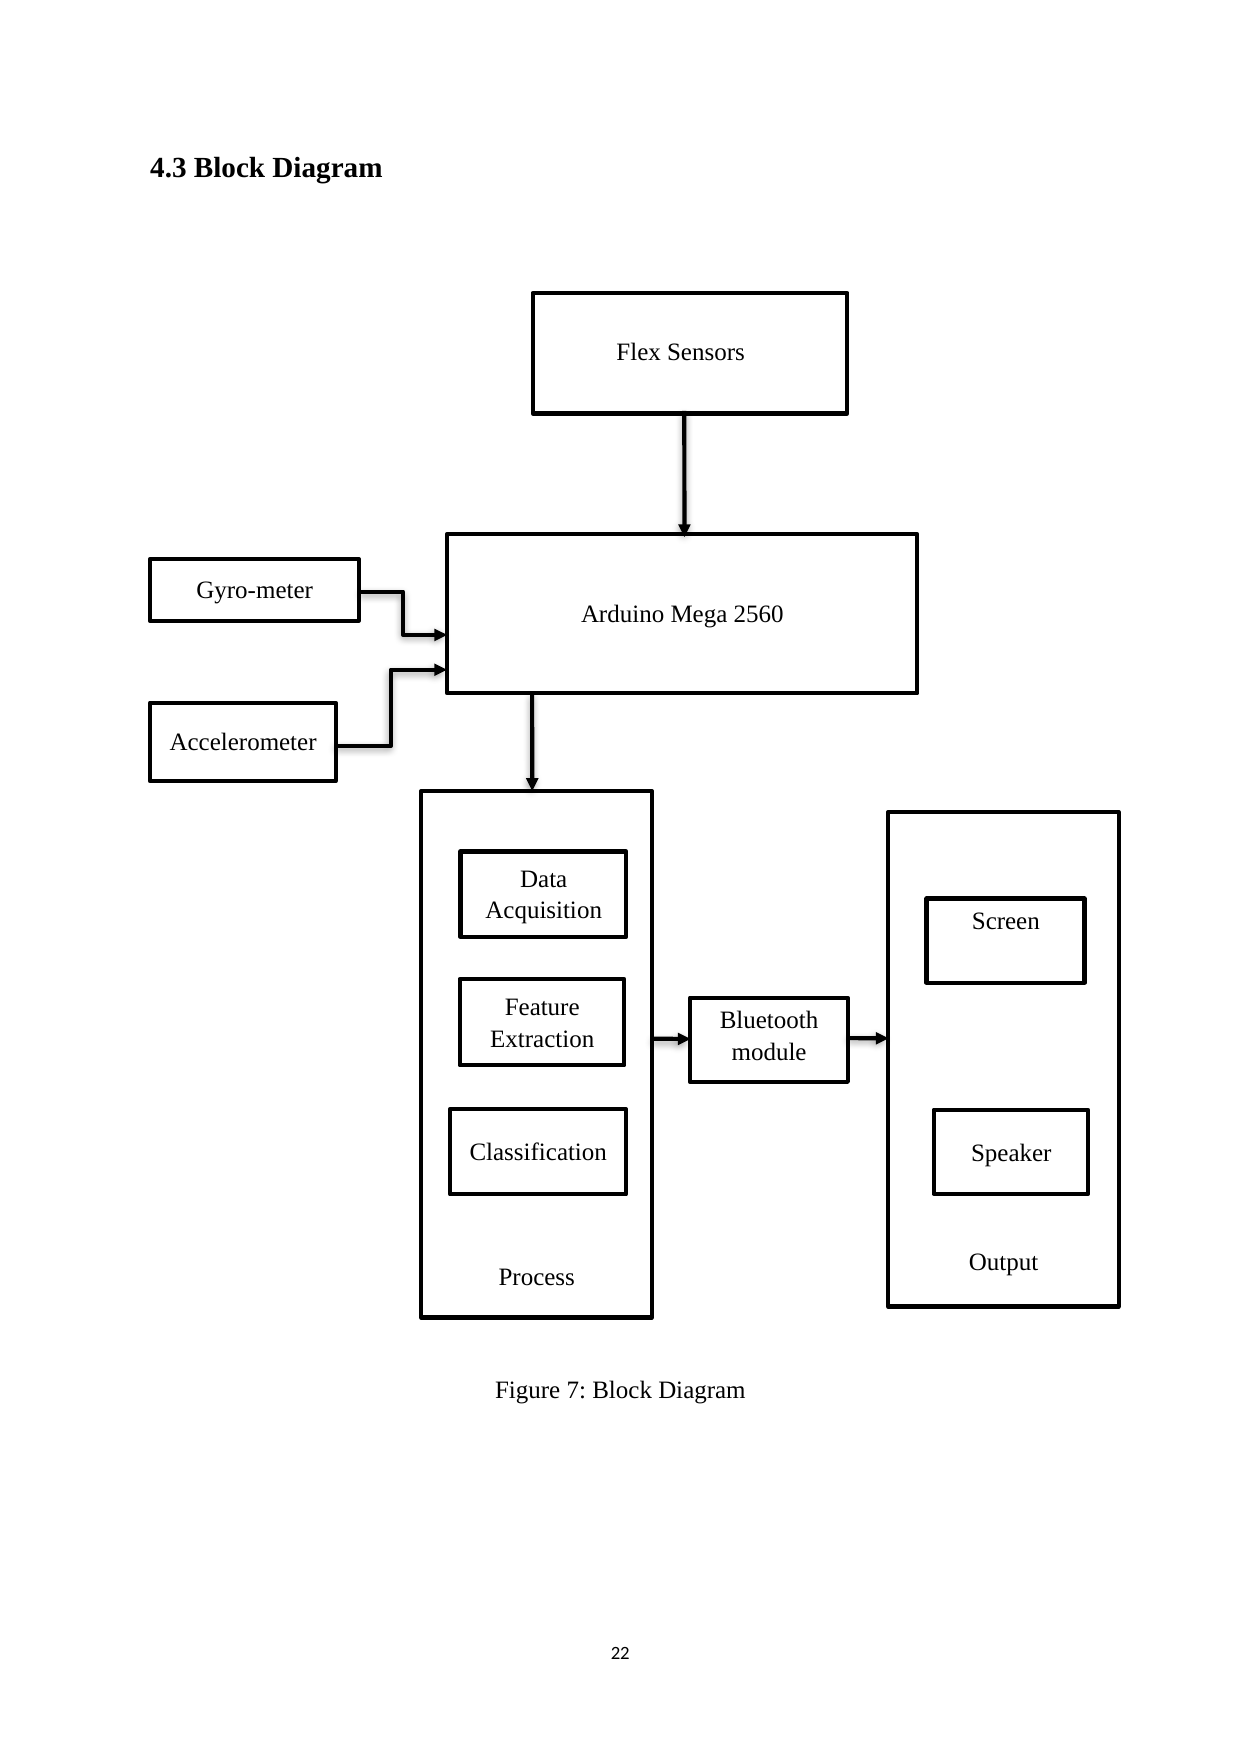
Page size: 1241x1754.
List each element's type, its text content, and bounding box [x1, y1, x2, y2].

subtitle 4.3 Block Diagram [150, 150, 1090, 183]
text Figure 7: Block Diagram [150, 1375, 1090, 1403]
